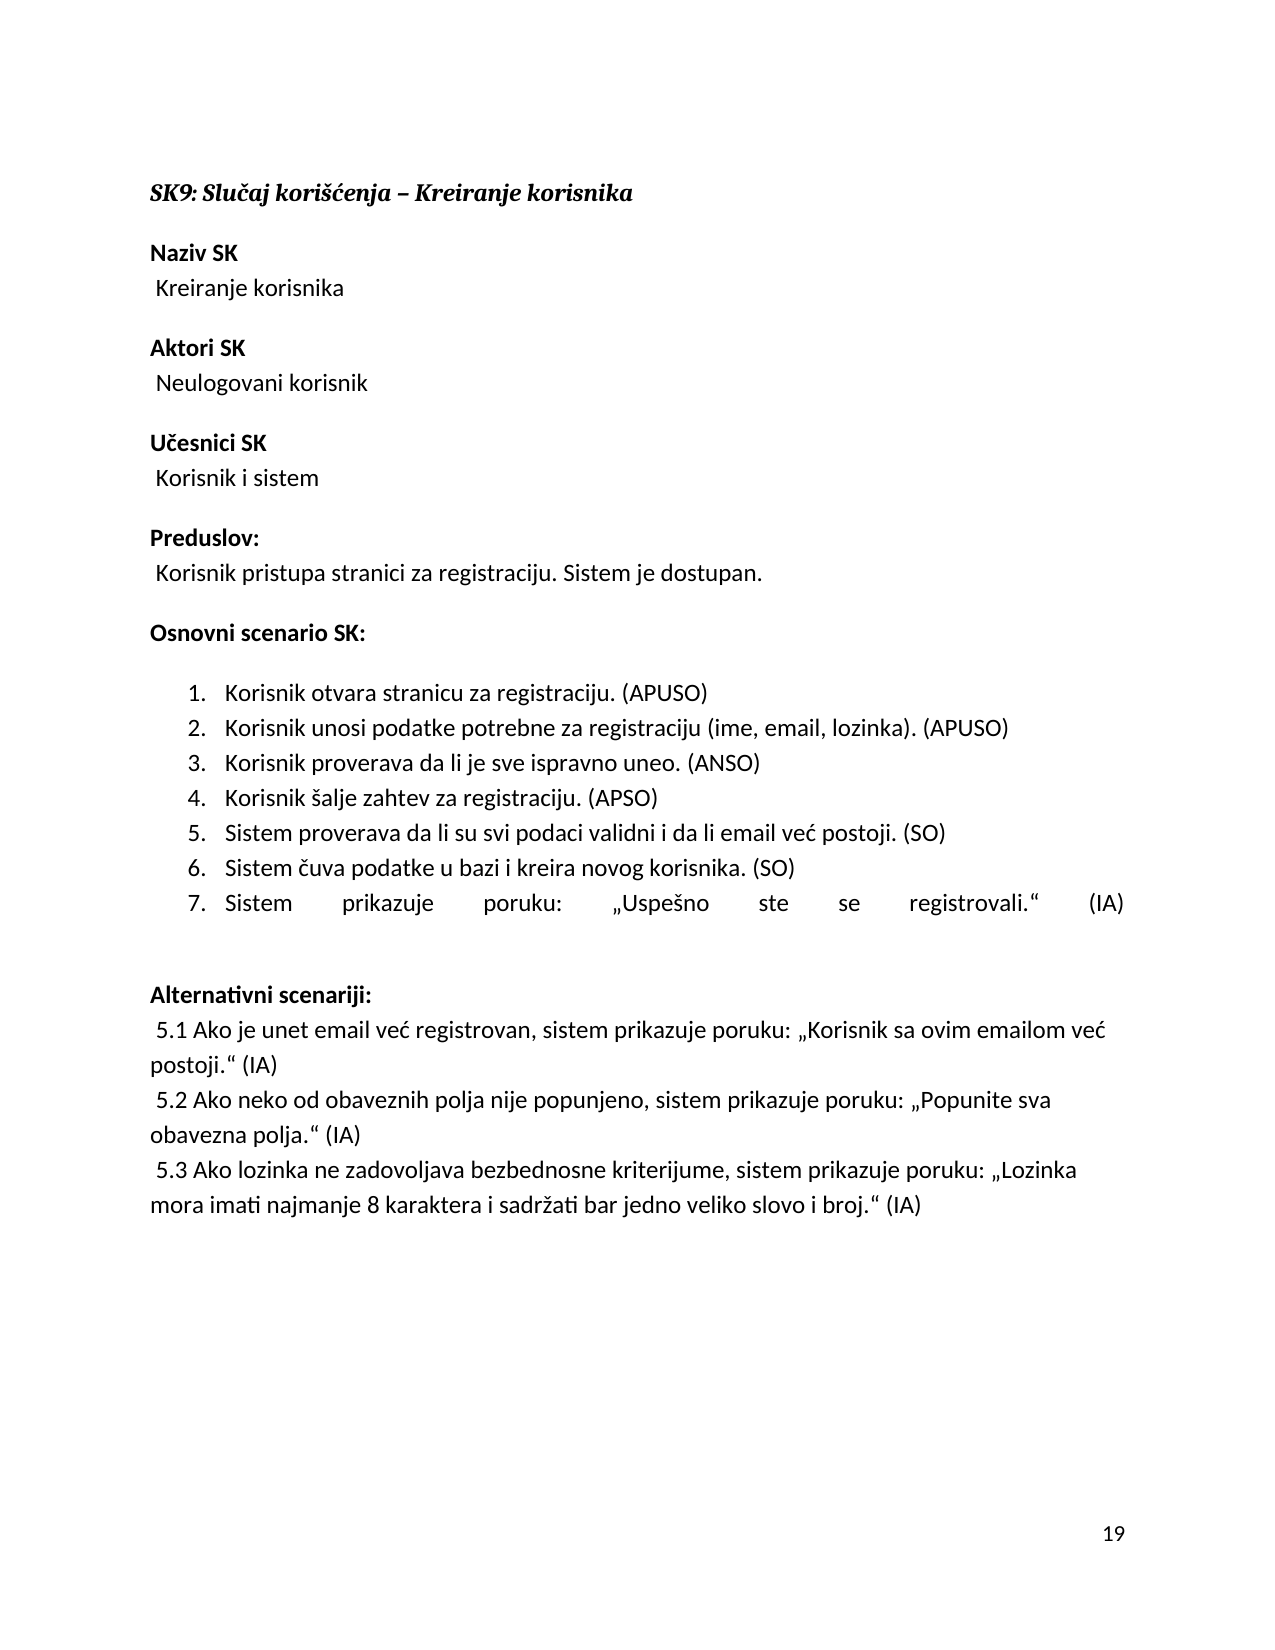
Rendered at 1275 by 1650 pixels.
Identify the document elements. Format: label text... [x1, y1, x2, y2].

list Sistem čuva podatke u bazi i kreira novog korisnika. (SO) [187, 852, 1125, 883]
list Korisnik unosi podatke potrebne za registraciju (ime, email, lozinka). (APUSO) [187, 712, 1125, 743]
text Alternativni scenariji: 5.1 Ako je unet email već registrovan, sistem prikazuje poruku: „Korisnik sa ovim emailom već postoji.“ (IA) 5.2 Ako neko od obaveznih polja nije popunjeno, sistem prikazuje poruku: „Popunite sva obavezna polja.“ (IA) 5.3 Ako lozinka ne zadovoljava bezbednosne kriterijume, sistem prikazuje poruku: „Lozinka mora imati najmanje 8 karaktera i sadržati bar jedno veliko slovo i broj.“ (IA) [150, 979, 1125, 1219]
text SK9: Slučaj korišćenja – Kreiranje korisnika [150, 179, 1125, 208]
list Sistem proverava da li su svi podaci validni i da li email već postoji. (SO) [187, 817, 1125, 848]
list Korisnik proverava da li je sve ispravno uneo. (ANSO) [187, 747, 1125, 778]
list Korisnik šalje zahtev za registraciju. (APSO) [187, 782, 1125, 813]
text Naziv SK Kreiranje korisnika [150, 237, 1125, 303]
list Sistem prikazuje poruku: „Uspešno ste se registrovali.“ (IA) [187, 887, 1125, 950]
text Osnovni scenario SK: [150, 617, 1125, 648]
list Korisnik otvara stranicu za registraciju. (APUSO) [187, 677, 1125, 708]
text Aktori SK Neulogovani korisnik [150, 332, 1125, 398]
text Preduslov: Korisnik pristupa stranici za registraciju. Sistem je dostupan. [150, 522, 1125, 588]
text Učesnici SK Korisnik i sistem [150, 427, 1125, 493]
